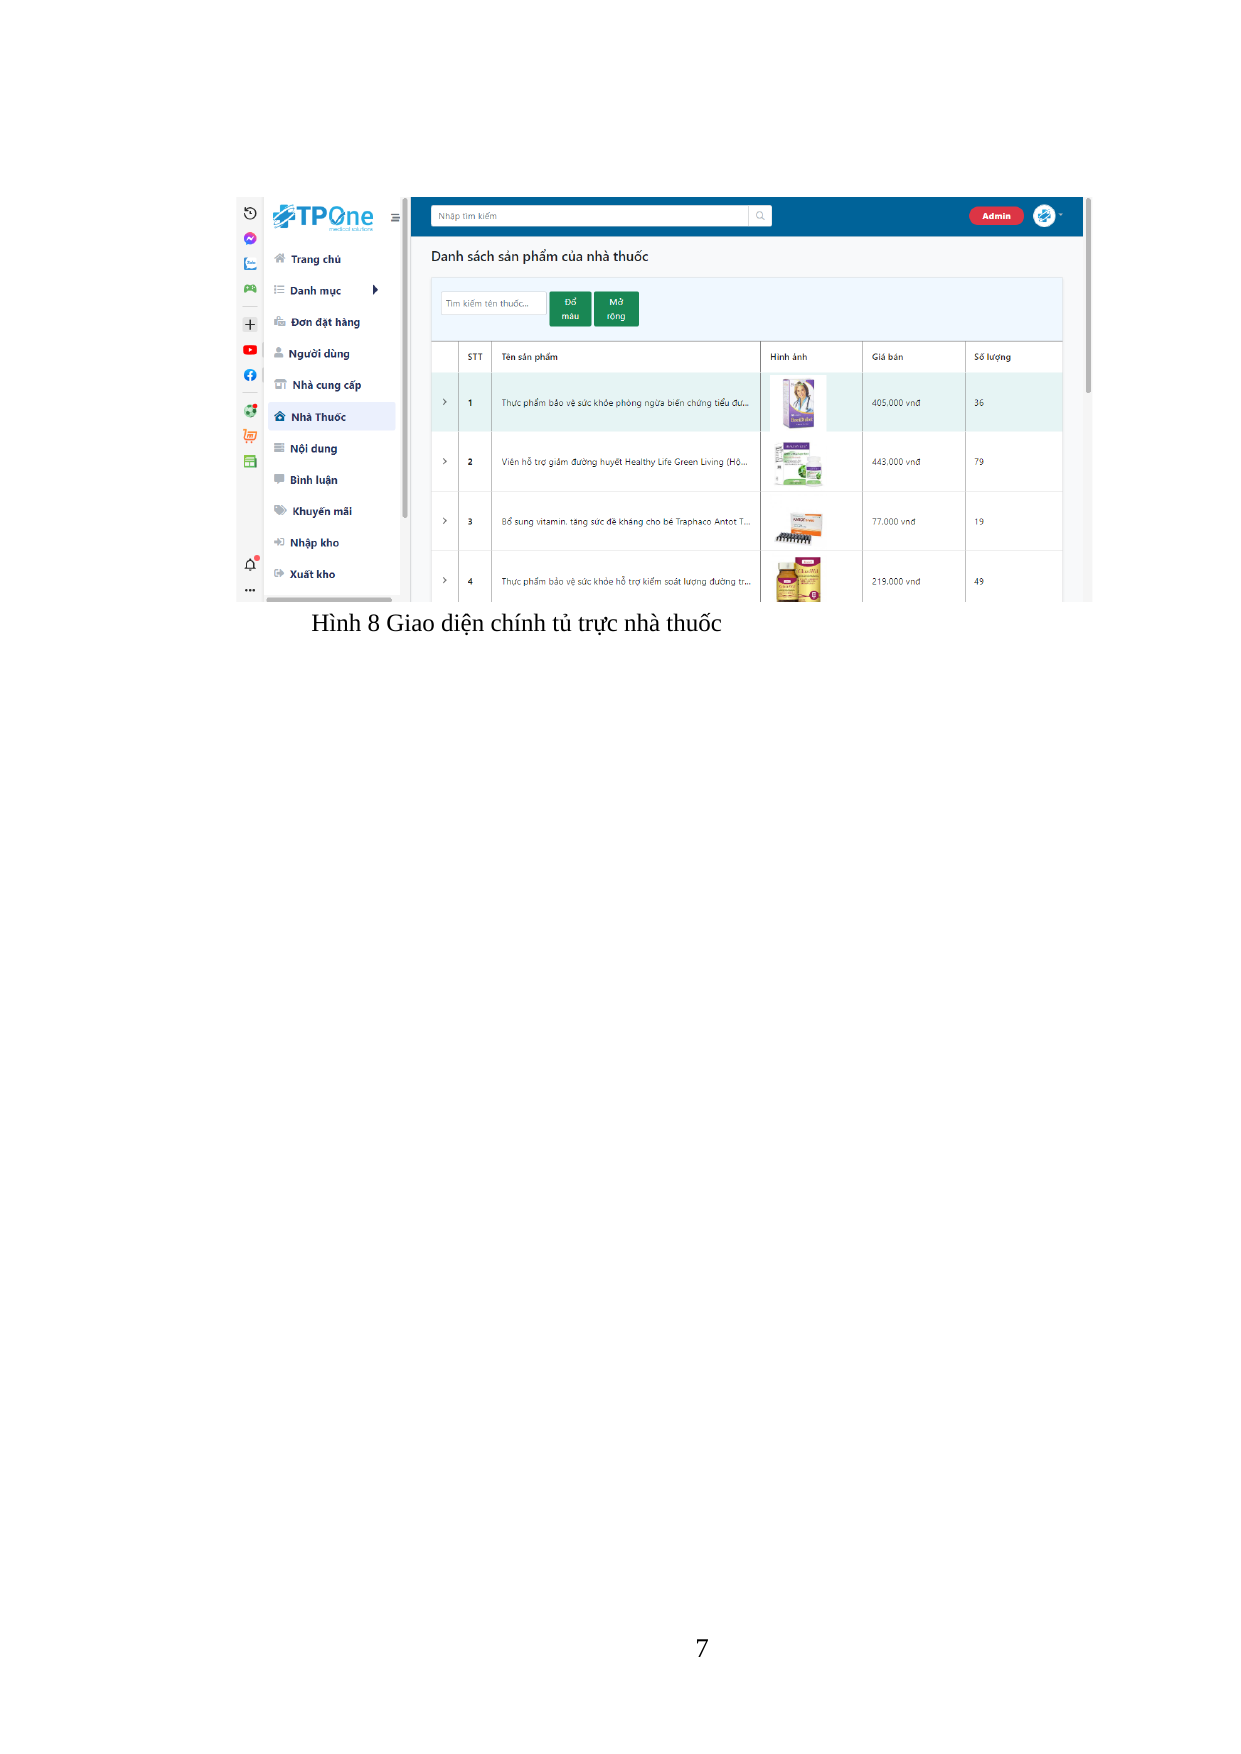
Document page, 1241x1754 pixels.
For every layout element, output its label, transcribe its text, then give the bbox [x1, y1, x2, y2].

picture [236, 197, 1093, 602]
